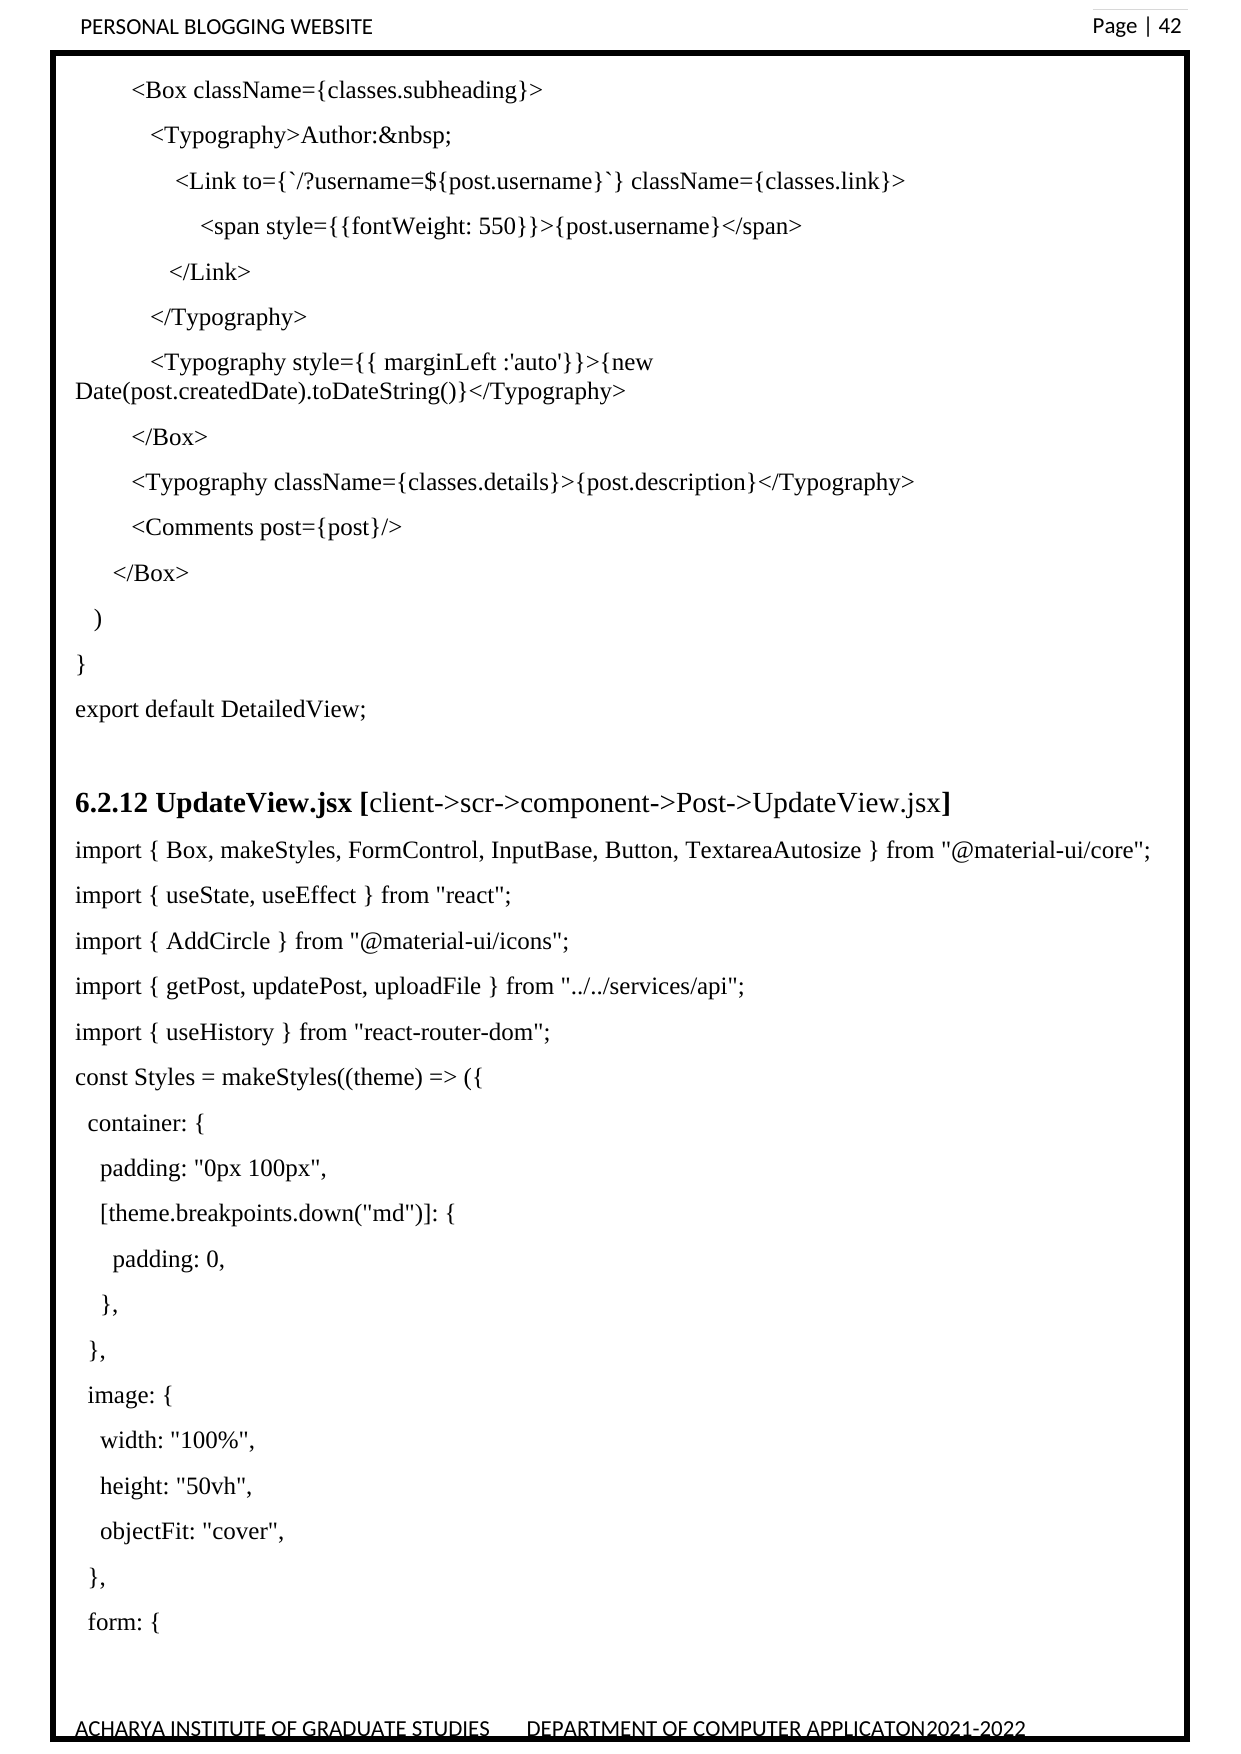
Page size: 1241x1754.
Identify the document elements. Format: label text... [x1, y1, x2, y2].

text <Comments post={post}/> [75, 512, 1165, 541]
text <Typography>Author:&nbsp; [75, 120, 1165, 149]
text height: "50vh", [75, 1471, 1165, 1500]
text const Styles = makeStyles((theme) => ({ [75, 1062, 1165, 1091]
text </Box> [75, 422, 1165, 450]
text <span style={{fontWeight: 550}}>{post.username}</span> [75, 211, 1165, 240]
text } [75, 649, 1165, 677]
text </Box> [75, 558, 1165, 587]
text }, [75, 1562, 1165, 1591]
text import { Box, makeStyles, FormControl, InputBase, Button, TextareaAutosize } from "@material-ui/core"; [75, 835, 1165, 864]
text <Link to={`/?username=${post.username}`} className={classes.link}> [75, 166, 1165, 194]
text 6.2.12 UpdateView.jsx [client->scr->component->Post->UpdateView.jsx] [75, 785, 1165, 818]
text <Box className={classes.subheading}> [75, 75, 1165, 104]
text </Link> [75, 257, 1165, 285]
text objectFit: "cover", [75, 1516, 1165, 1545]
text padding: "0px 100px", [75, 1153, 1165, 1182]
text import { getPost, updatePost, uploadFile } from "../../services/api"; [75, 971, 1165, 1000]
text padding: 0, [75, 1244, 1165, 1273]
text import { useState, useEffect } from "react"; [75, 881, 1165, 909]
text }, [75, 1289, 1165, 1318]
text form: { [75, 1607, 1165, 1636]
text import { useHistory } from "react-router-dom"; [75, 1017, 1165, 1046]
text <Typography className={classes.details}>{post.description}</Typography> [75, 467, 1165, 496]
text [theme.breakpoints.down("md")]: { [75, 1198, 1165, 1227]
text width: "100%", [75, 1426, 1165, 1454]
text image: { [75, 1380, 1165, 1409]
text container: { [75, 1108, 1165, 1136]
text </Typography> [75, 302, 1165, 331]
text ) [75, 603, 1165, 632]
text export default DetailedView; [75, 694, 1165, 723]
text import { AddCircle } from "@material-ui/icons"; [75, 926, 1165, 955]
text }, [75, 1335, 1165, 1363]
text <Typography style={{ marginLeft :'auto'}}>{new Date(post.createdDate).toDateString()}</Typography> [75, 347, 1165, 405]
